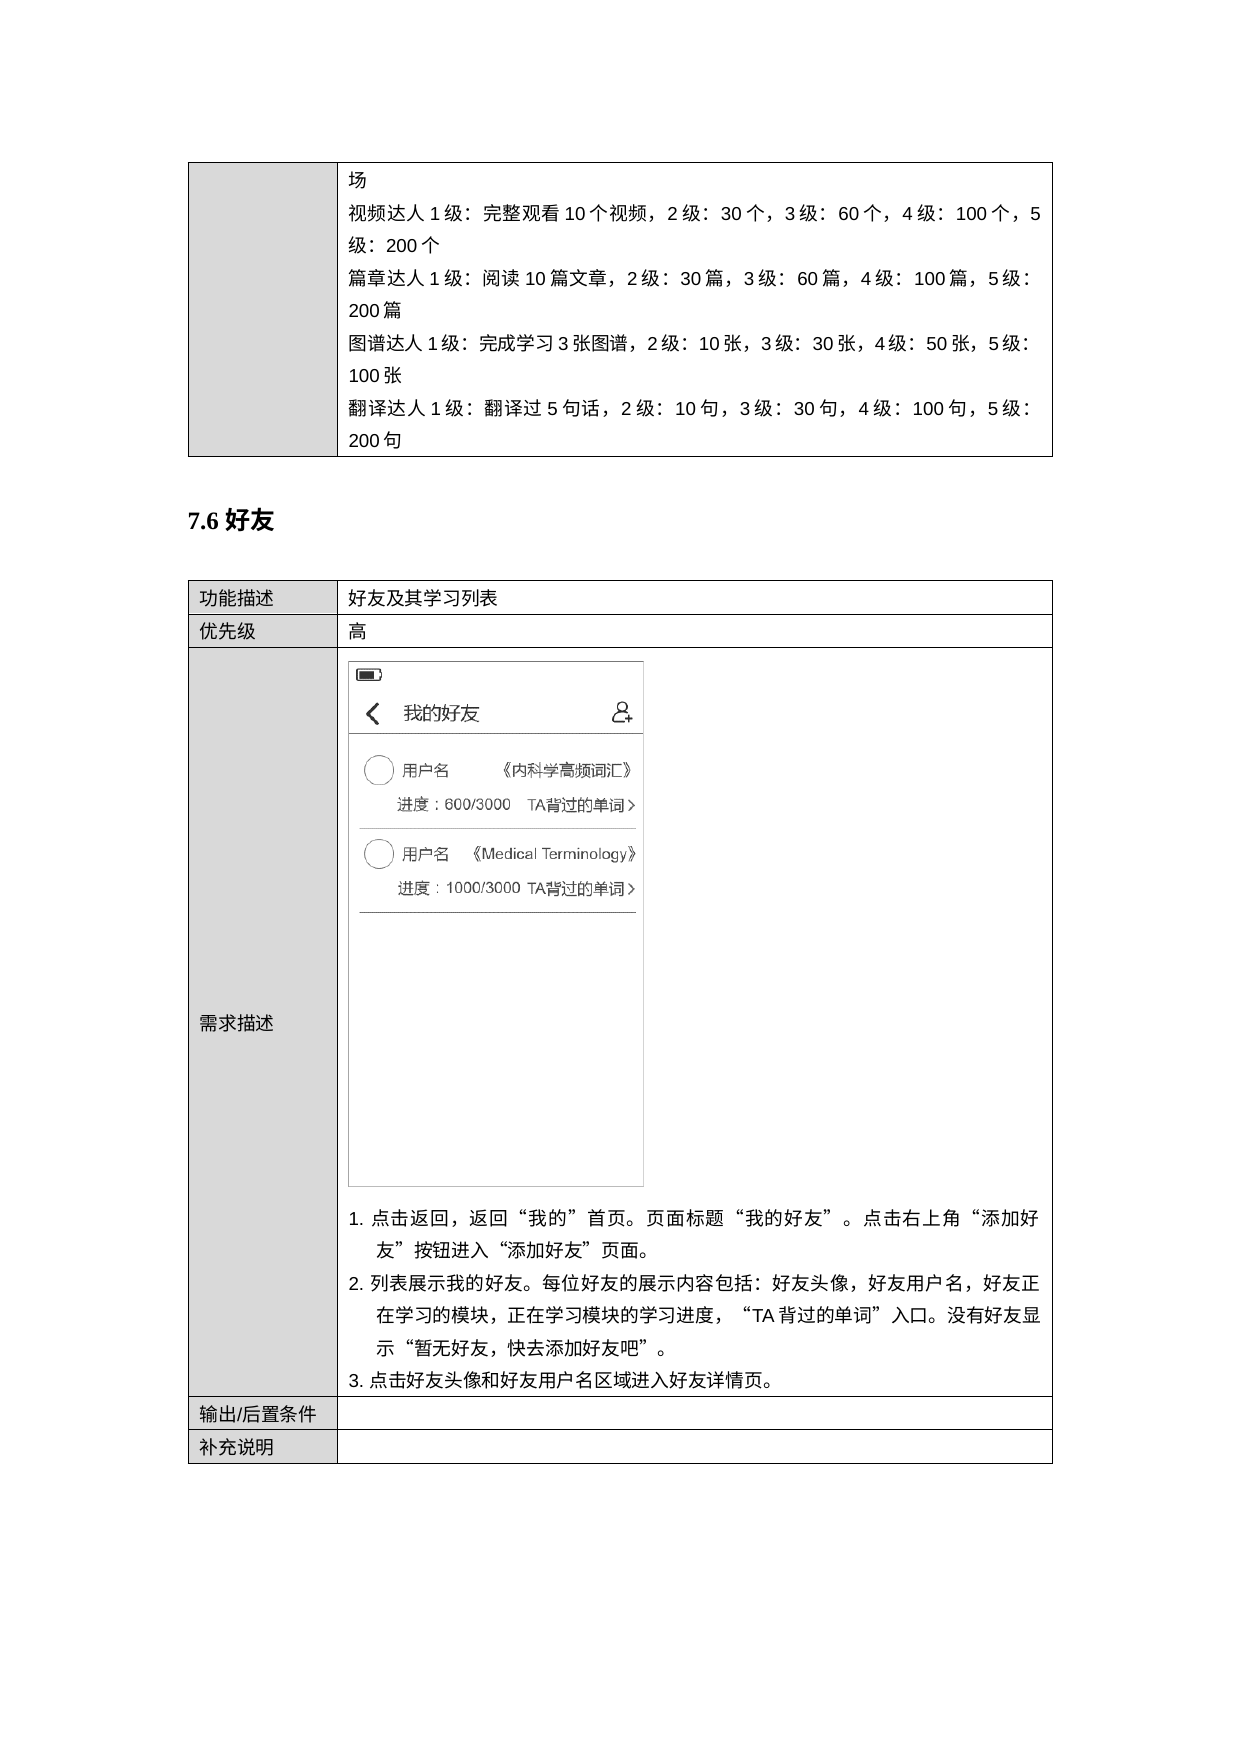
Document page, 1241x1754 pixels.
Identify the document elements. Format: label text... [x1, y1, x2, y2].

table_cell 输出/后置条件 [189, 1397, 337, 1429]
table_cell 勋章体系 [189, 163, 337, 456]
table_cell 高 [338, 615, 1052, 647]
table_header 好友及其学习列表 [338, 581, 1052, 613]
table_cell 1. 点击返回，返回“我的”首页。页面标题“我的好友”。点击右上角“添加好友”按钮进入“添加好友”页面。 2. 列表展示我的好友。每位好友的展示内容包括：好友头像，好友用户名，好友正在学习的模块，正在学习模块的学习进度，“TA背过的单词”入口。没有好友显示“暂无好友，快去添加好友吧”。 3. 点击好友头像和好友用户名区域进入好友详情页。 [338, 648, 1052, 1396]
table_header 功能描述 [189, 581, 337, 613]
table_cell [338, 1430, 1052, 1463]
table_cell 补充说明 [189, 1430, 337, 1463]
table_cell 需求描述 [189, 648, 337, 1396]
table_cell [338, 163, 1052, 456]
table_cell [338, 1397, 1052, 1429]
table_cell 优先级 [189, 615, 337, 647]
picture [348, 661, 644, 1187]
subtitle 7.6 好友 [187, 486, 1053, 551]
